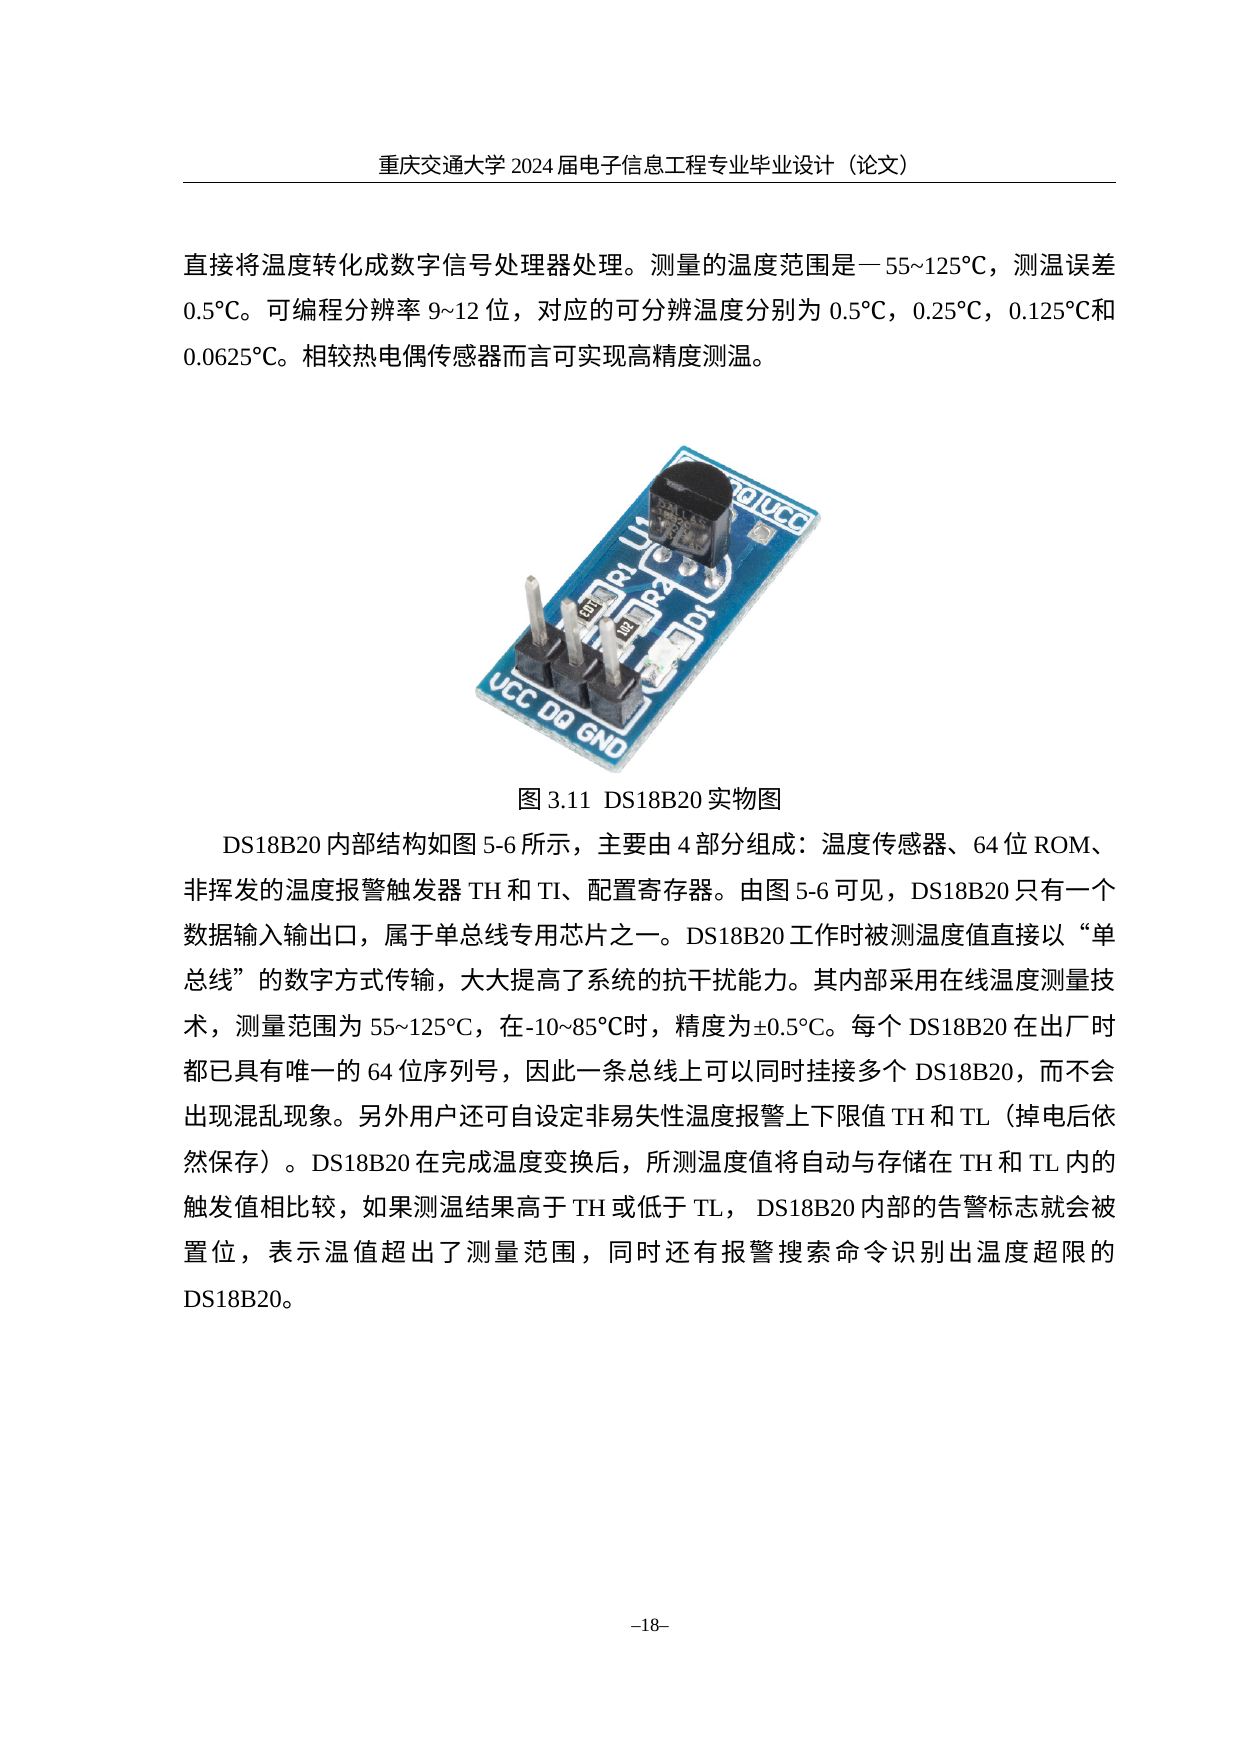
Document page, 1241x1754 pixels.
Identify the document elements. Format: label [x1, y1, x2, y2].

picture [440, 417, 859, 773]
